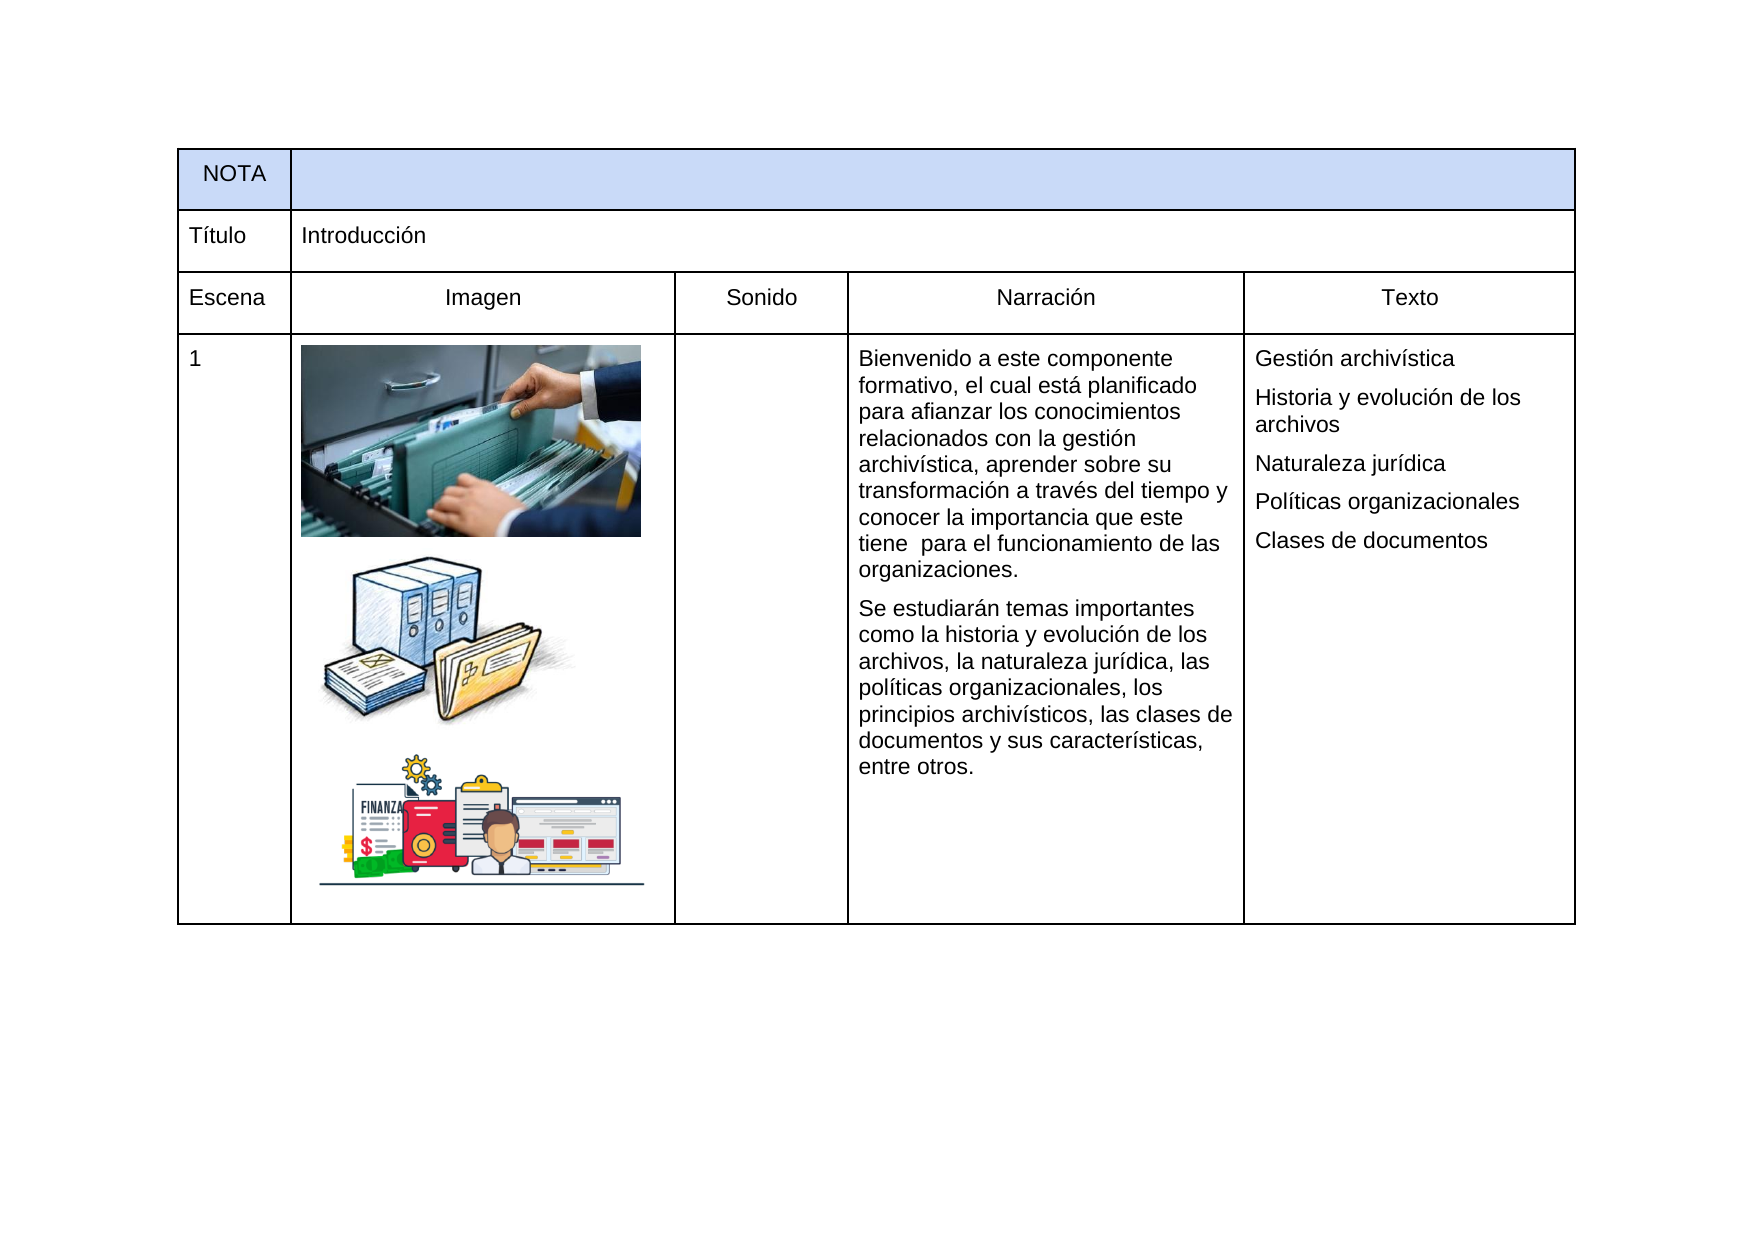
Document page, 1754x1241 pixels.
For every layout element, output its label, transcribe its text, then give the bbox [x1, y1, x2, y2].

table_cell 1 [179, 335, 290, 923]
table_cell Imagen [292, 273, 674, 333]
table_cell [292, 150, 1574, 209]
picture [301, 548, 576, 732]
picture [301, 345, 641, 537]
table_cell [676, 335, 847, 923]
table_cell Introducción [292, 211, 1574, 271]
picture [301, 744, 667, 901]
table_cell Escena [179, 273, 290, 333]
table_cell Sonido [676, 273, 847, 333]
table_cell Título [179, 211, 290, 271]
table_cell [849, 335, 1243, 923]
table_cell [1245, 335, 1574, 923]
table_cell Narración [849, 273, 1243, 333]
table_cell NOTA [179, 150, 290, 209]
table_cell [292, 335, 674, 923]
table_cell Texto [1245, 273, 1574, 333]
